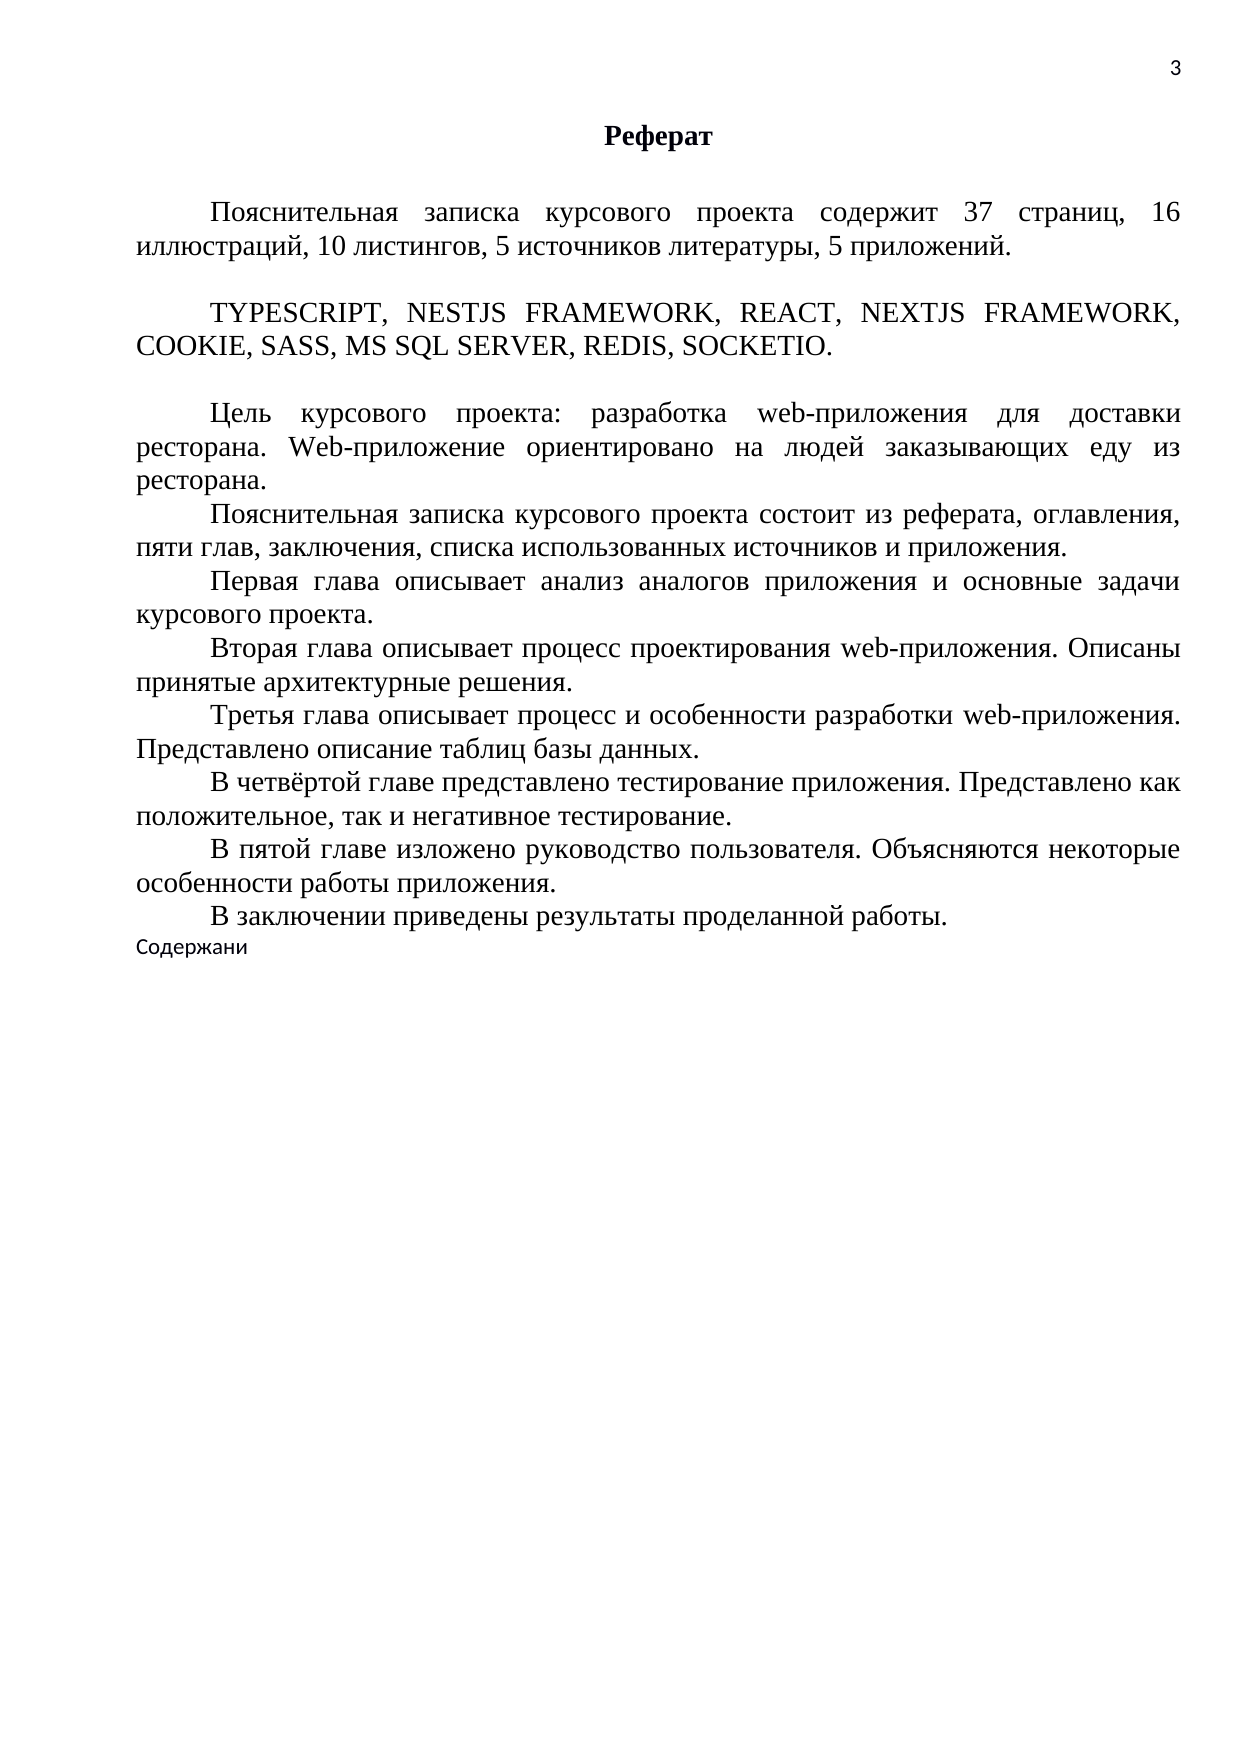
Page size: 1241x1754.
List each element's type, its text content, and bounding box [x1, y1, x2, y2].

text Цель курсового проекта: разработка web-приложения для доставки ресторана. Web-приложение ориентировано на людей заказывающих еду из ресторана. [136, 395, 1181, 496]
text Вторая глава описывает процесс проектирования web-приложения. Описаны принятые архитектурные решения. [136, 630, 1181, 697]
text Третья глава описывает процесс и особенности разработки web-приложения. Представлено описание таблиц базы данных. [136, 697, 1181, 764]
text В заключении приведены результаты проделанной работы. [136, 898, 1181, 932]
text TYPESCRIPT, NESTJS FRAMEWORK, REACT, NEXTJS FRAMEWORK, COOKIE, SASS, MS SQL SERVER, REDIS, SOCKETIO. [136, 295, 1181, 362]
text Реферат [136, 118, 1181, 152]
text Первая глава описывает анализ аналогов приложения и основные задачи курсового проекта. [136, 563, 1181, 630]
text Пояснительная записка курсового проекта состоит из реферата, оглавления, пяти глав, заключения, списка использованных источников и приложения. [136, 496, 1181, 563]
text В пятой главе изложено руководство пользователя. Объясняются некоторые особенности работы приложения. [136, 831, 1181, 898]
text Пояснительная записка курсового проекта содержит 37 страниц, 16 иллюстраций, 10 листингов, 5 источников литературы, 5 приложений. [136, 194, 1181, 261]
text В четвёртой главе представлено тестирование приложения. Представлено как положительное, так и негативное тестирование. [136, 764, 1181, 831]
